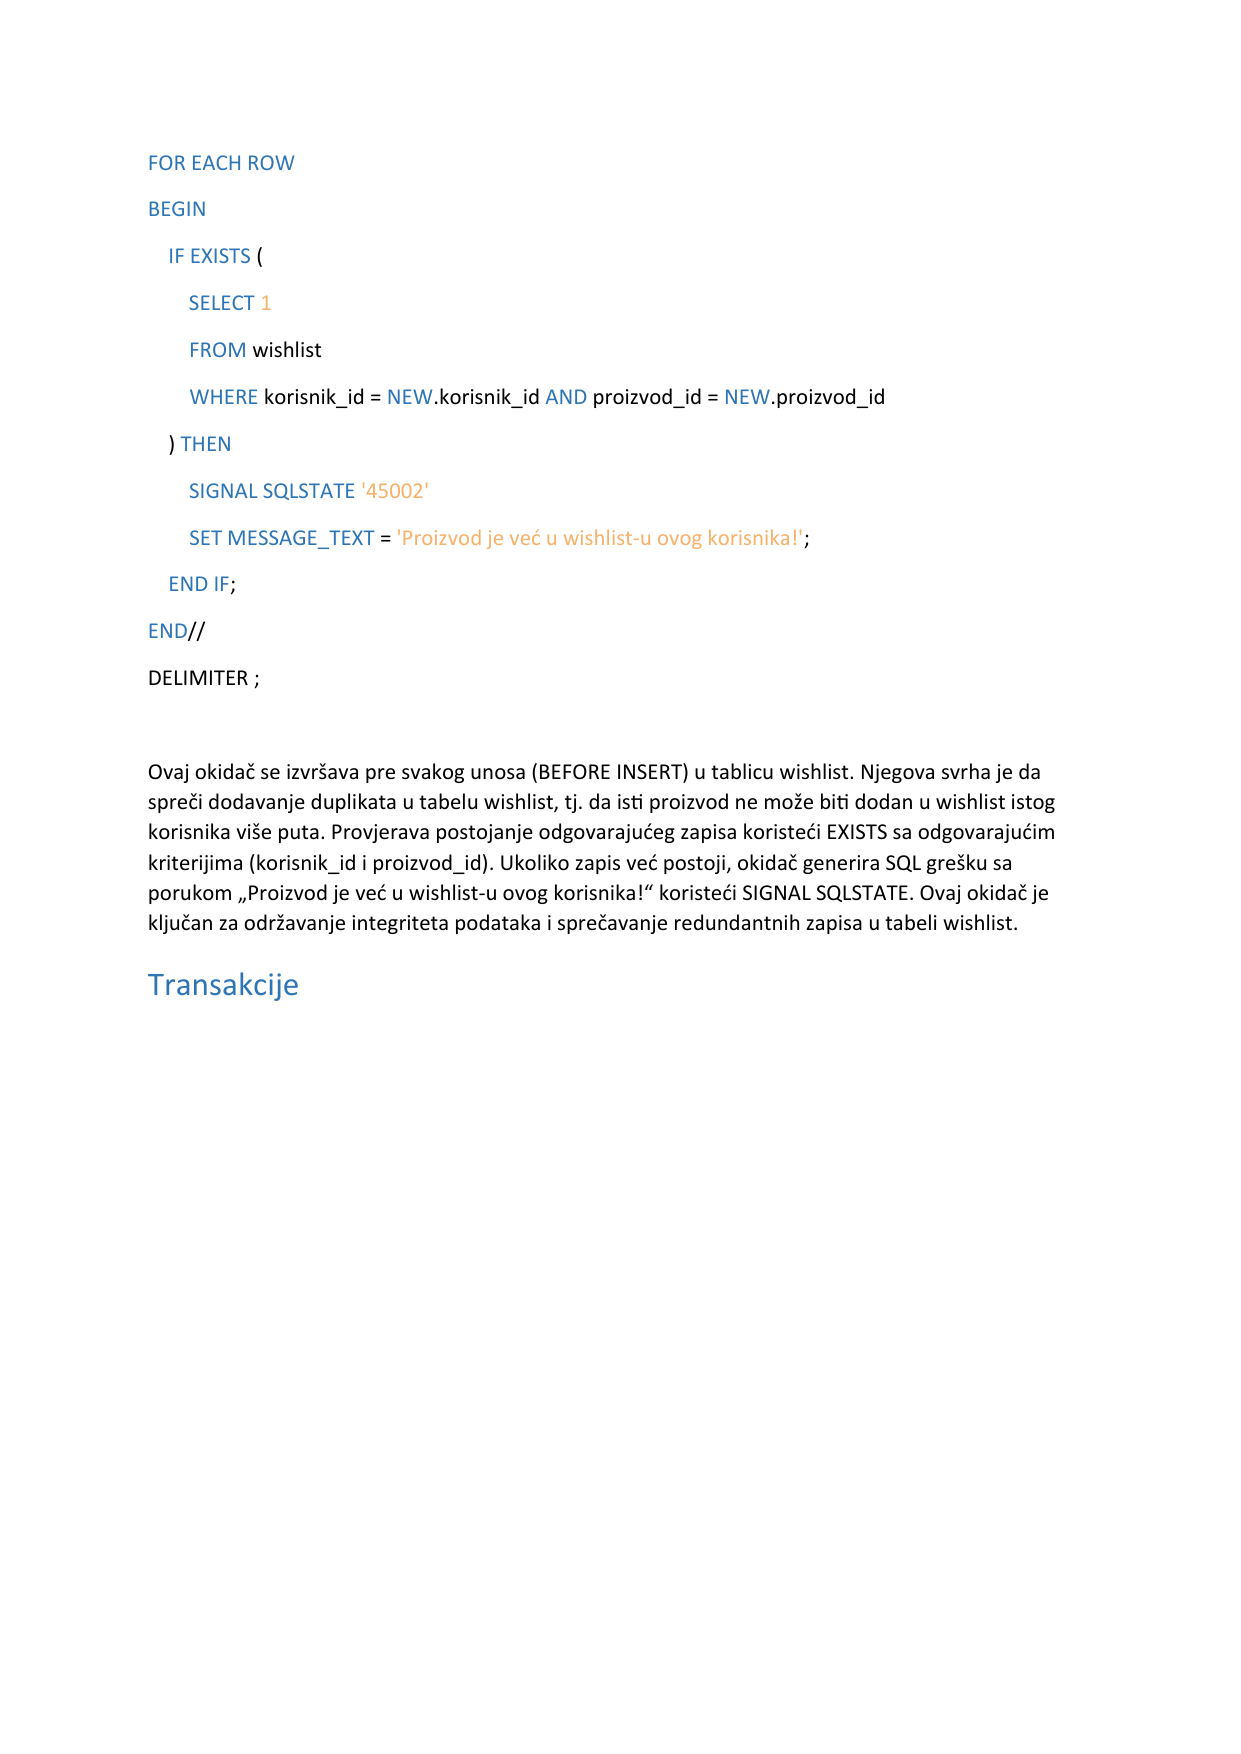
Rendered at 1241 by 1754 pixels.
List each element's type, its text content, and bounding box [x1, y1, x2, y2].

text SET MESSAGE_TEXT = 'Proizvod je već u wishlist-u ovog korisnika!'; [148, 523, 1093, 551]
text SELECT 1 [148, 288, 1093, 316]
text IF EXISTS ( [148, 241, 1093, 269]
text DELIMITER ; [148, 663, 1093, 691]
text BEGIN [148, 194, 1093, 222]
text SIGNAL SQLSTATE '45002' [148, 476, 1093, 504]
text END IF; [148, 569, 1093, 597]
text ) THEN [148, 429, 1093, 457]
text Ovaj okidač se izvršava pre svakog unosa (BEFORE INSERT) u tablicu wishlist. Njegova svrha je da spreči dodavanje duplikata u tabelu wishlist, tj. da isti proizvod ne može biti dodan u wishlist istog korisnika više puta. Provjerava postojanje odgovarajućeg zapisa koristeći EXISTS sa odgovarajućim kriterijima (korisnik_id i proizvod_id). Ukoliko zapis već postoji, okidač generira SQL grešku sa porukom „Proizvod je već u wishlist-u ovog korisnika!“ koristeći SIGNAL SQLSTATE. Ovaj okidač je ključan za održavanje integriteta podataka i sprečavanje redundantnih zapisa u tabeli wishlist. [148, 757, 1093, 936]
text FOR EACH ROW [148, 148, 1093, 176]
subtitle Transakcije [148, 963, 1093, 1004]
text WHERE korisnik_id = NEW.korisnik_id AND proizvod_id = NEW.proizvod_id [148, 382, 1093, 410]
text END// [148, 616, 1093, 644]
text FROM wishlist [148, 335, 1093, 363]
